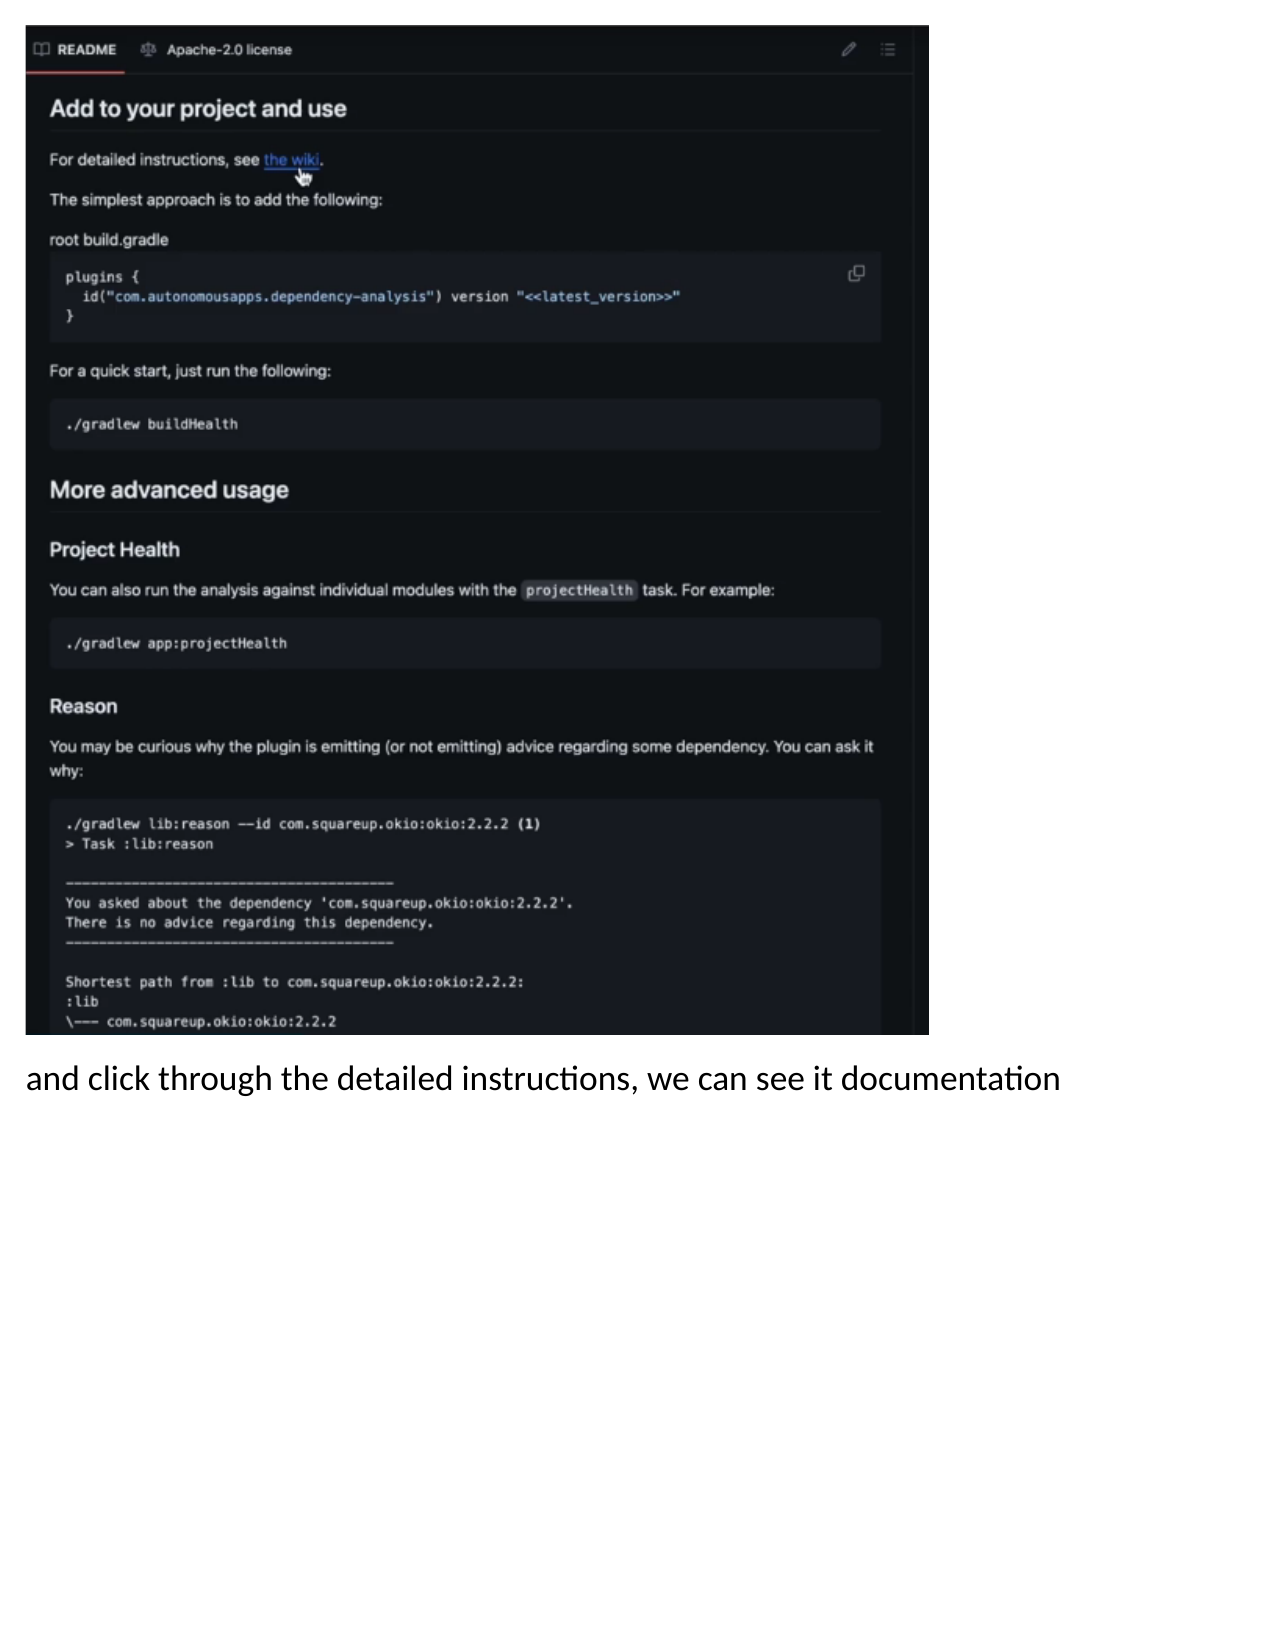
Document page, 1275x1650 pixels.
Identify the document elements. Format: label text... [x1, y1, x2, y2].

picture [25, 25, 929, 1035]
text and click through the detailed instructions, we can see it documentation [26, 1056, 1249, 1099]
